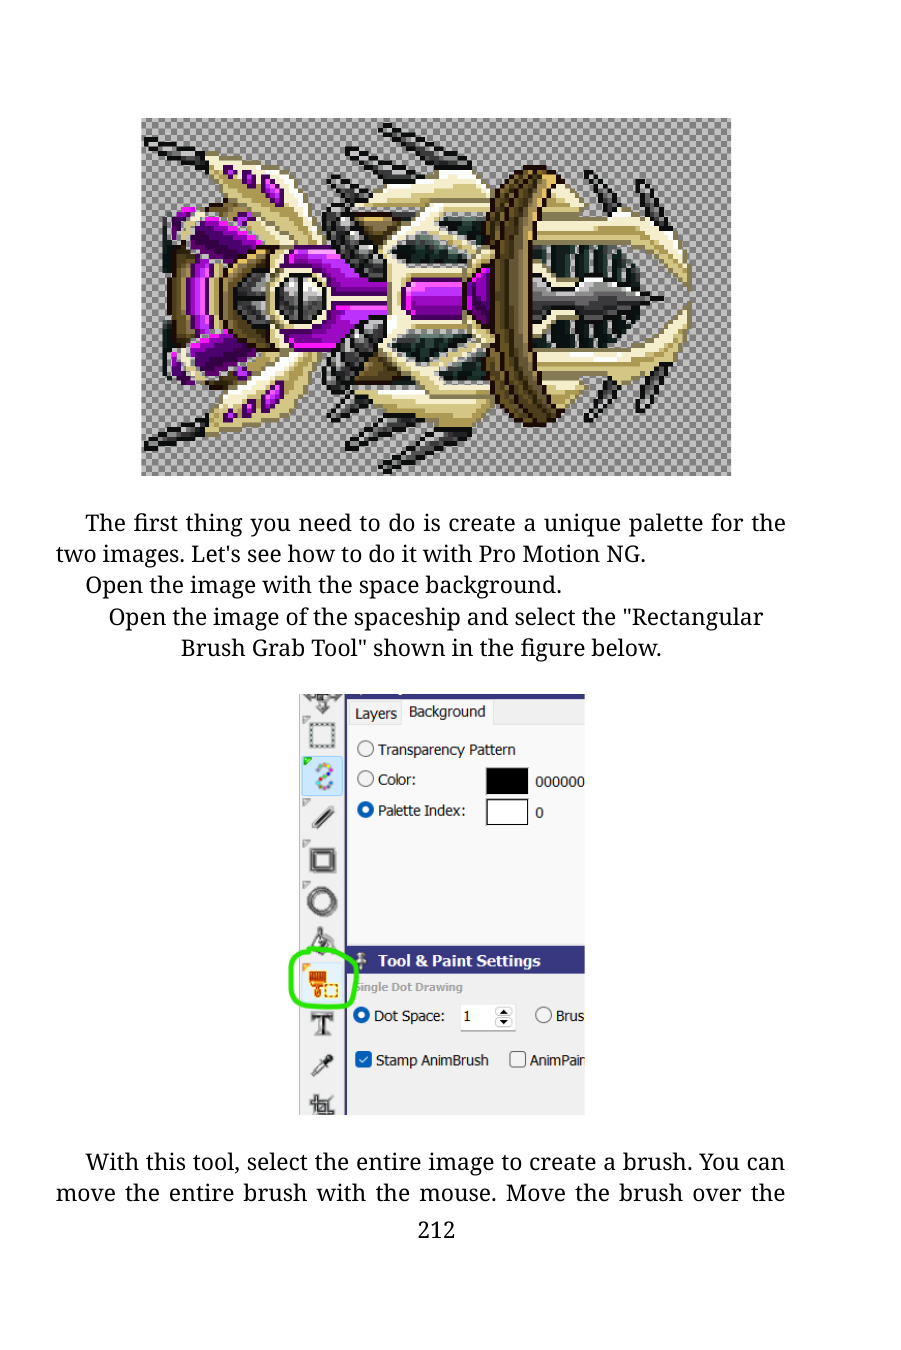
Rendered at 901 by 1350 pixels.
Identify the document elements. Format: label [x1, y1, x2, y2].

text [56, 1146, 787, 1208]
picture [287, 694, 585, 1115]
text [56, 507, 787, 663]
picture [141, 118, 732, 476]
